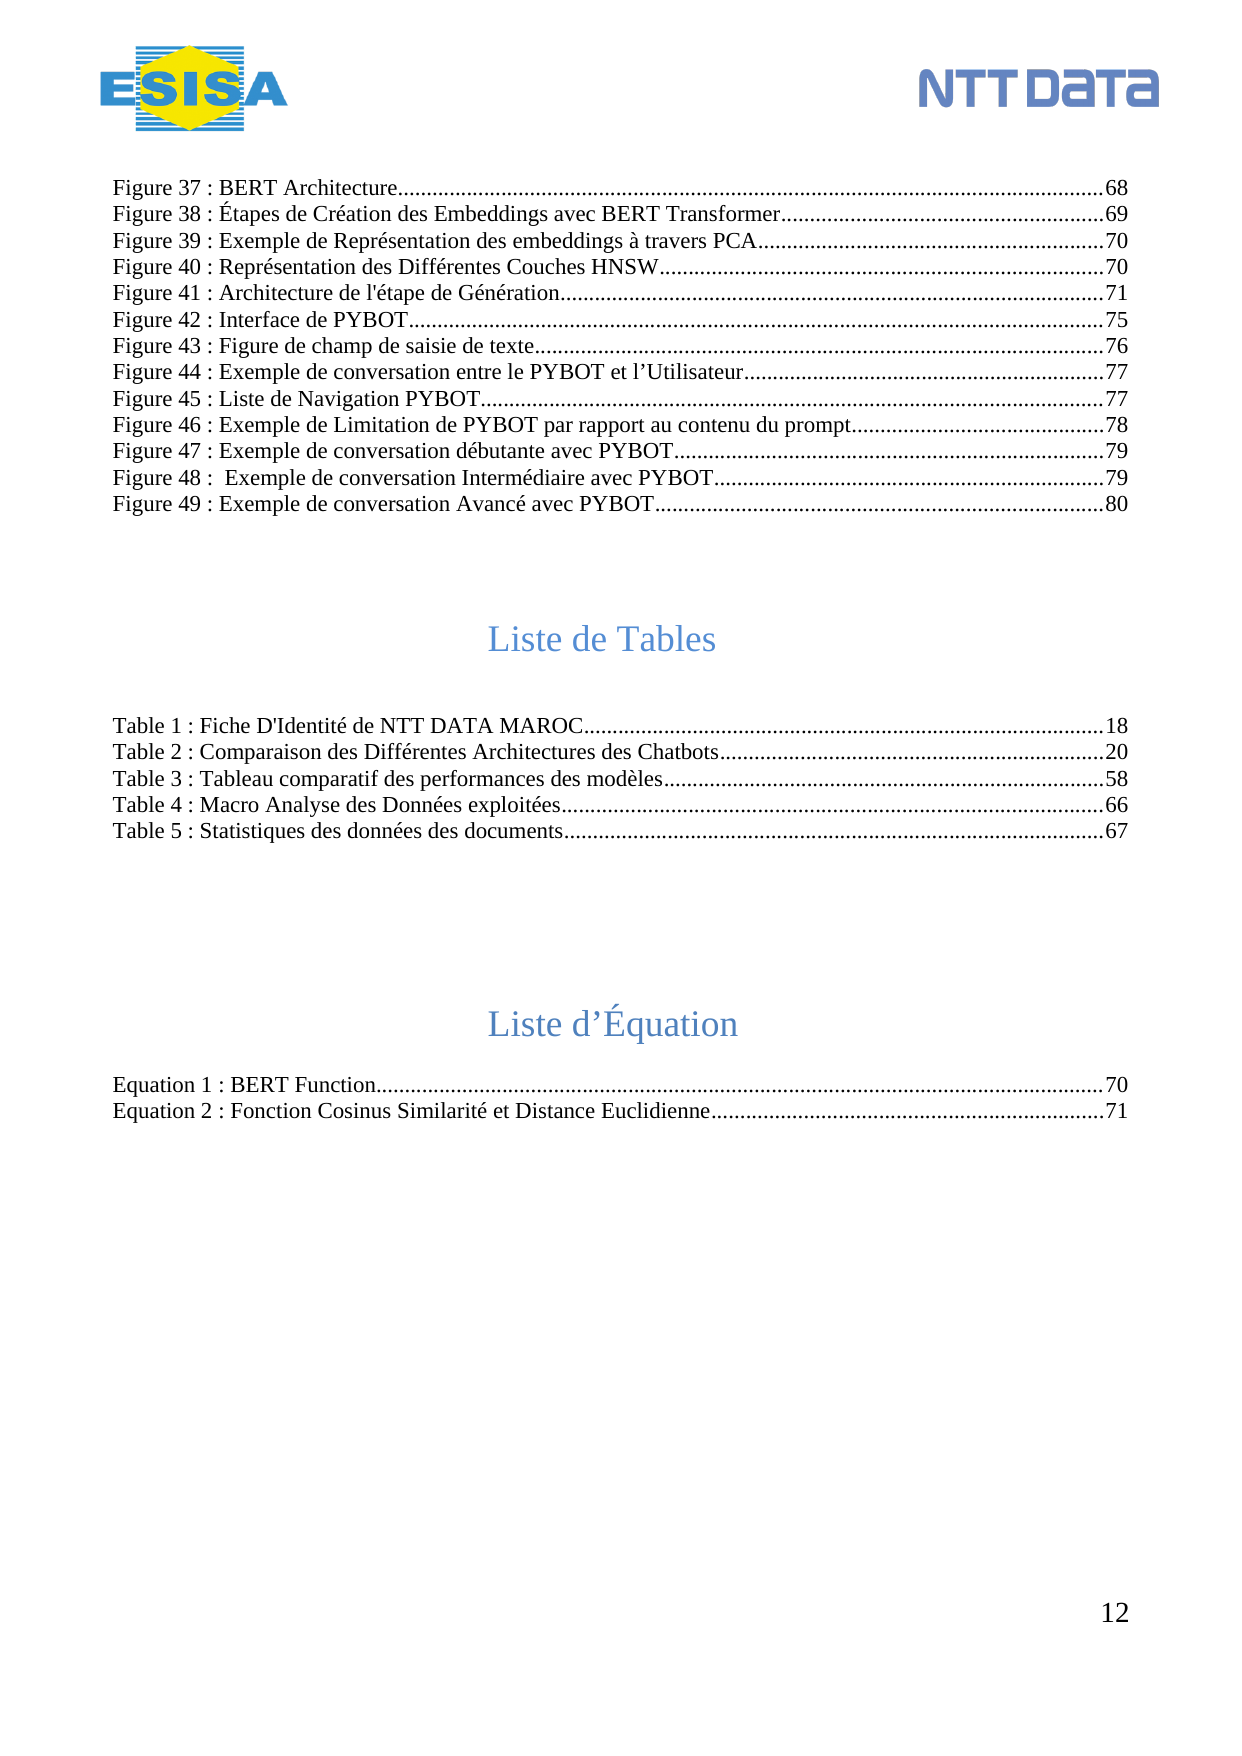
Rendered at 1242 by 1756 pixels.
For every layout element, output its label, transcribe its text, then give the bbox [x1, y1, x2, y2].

text Equation 1 : BERT Function 70 [112, 1071, 1129, 1098]
text Figure 49 : Exemple de conversation Avancé avec PYBOT 80 [112, 490, 1129, 517]
text Figure 40 : Représentation des Différentes Couches HNSW 70 [112, 253, 1129, 279]
text Figure 47 : Exemple de conversation débutante avec PYBOT 79 [112, 437, 1129, 464]
text Table 2 : Comparaison des Différentes Architectures des Chatbots 20 [112, 738, 1129, 764]
picture [96, 8, 295, 176]
text Figure 41 : Architecture de l'étape de Génération 71 [112, 279, 1129, 306]
text Figure 37 : BERT Architecture 68 [112, 174, 1129, 200]
text Figure 43 : Figure de champ de saisie de texte 76 [112, 332, 1129, 358]
text Table 5 : Statistiques des données des documents 67 [112, 817, 1129, 844]
text Figure 44 : Exemple de conversation entre le PYBOT et l’Utilisateur 77 [112, 358, 1129, 385]
text Table 4 : Macro Analyse des Données exploitées 66 [112, 791, 1129, 817]
text Figure 48 : Exemple de conversation Intermédiaire avec PYBOT 79 [112, 464, 1129, 490]
text Figure 46 : Exemple de Limitation de PYBOT par rapport au contenu du prompt 78 [112, 411, 1129, 437]
text Table 1 : Fiche D'Identité de NTT DATA MAROC 18 [112, 712, 1129, 738]
picture [917, 66, 1161, 110]
text Figure 38 : Étapes de Création des Embeddings avec BERT Transformer 69 [112, 200, 1129, 227]
title Liste de Tables [112, 616, 1129, 659]
text Liste d’Équation [412, 1002, 1129, 1045]
text Figure 39 : Exemple de Représentation des embeddings à travers PCA 70 [112, 227, 1129, 253]
text Equation 2 : Fonction Cosinus Similarité et Distance Euclidienne 71 [112, 1098, 1129, 1124]
text Figure 42 : Interface de PYBOT 75 [112, 306, 1129, 332]
text Figure 45 : Liste de Navigation PYBOT 77 [112, 385, 1129, 411]
text Table 3 : Tableau comparatif des performances des modèles 58 [112, 764, 1129, 791]
